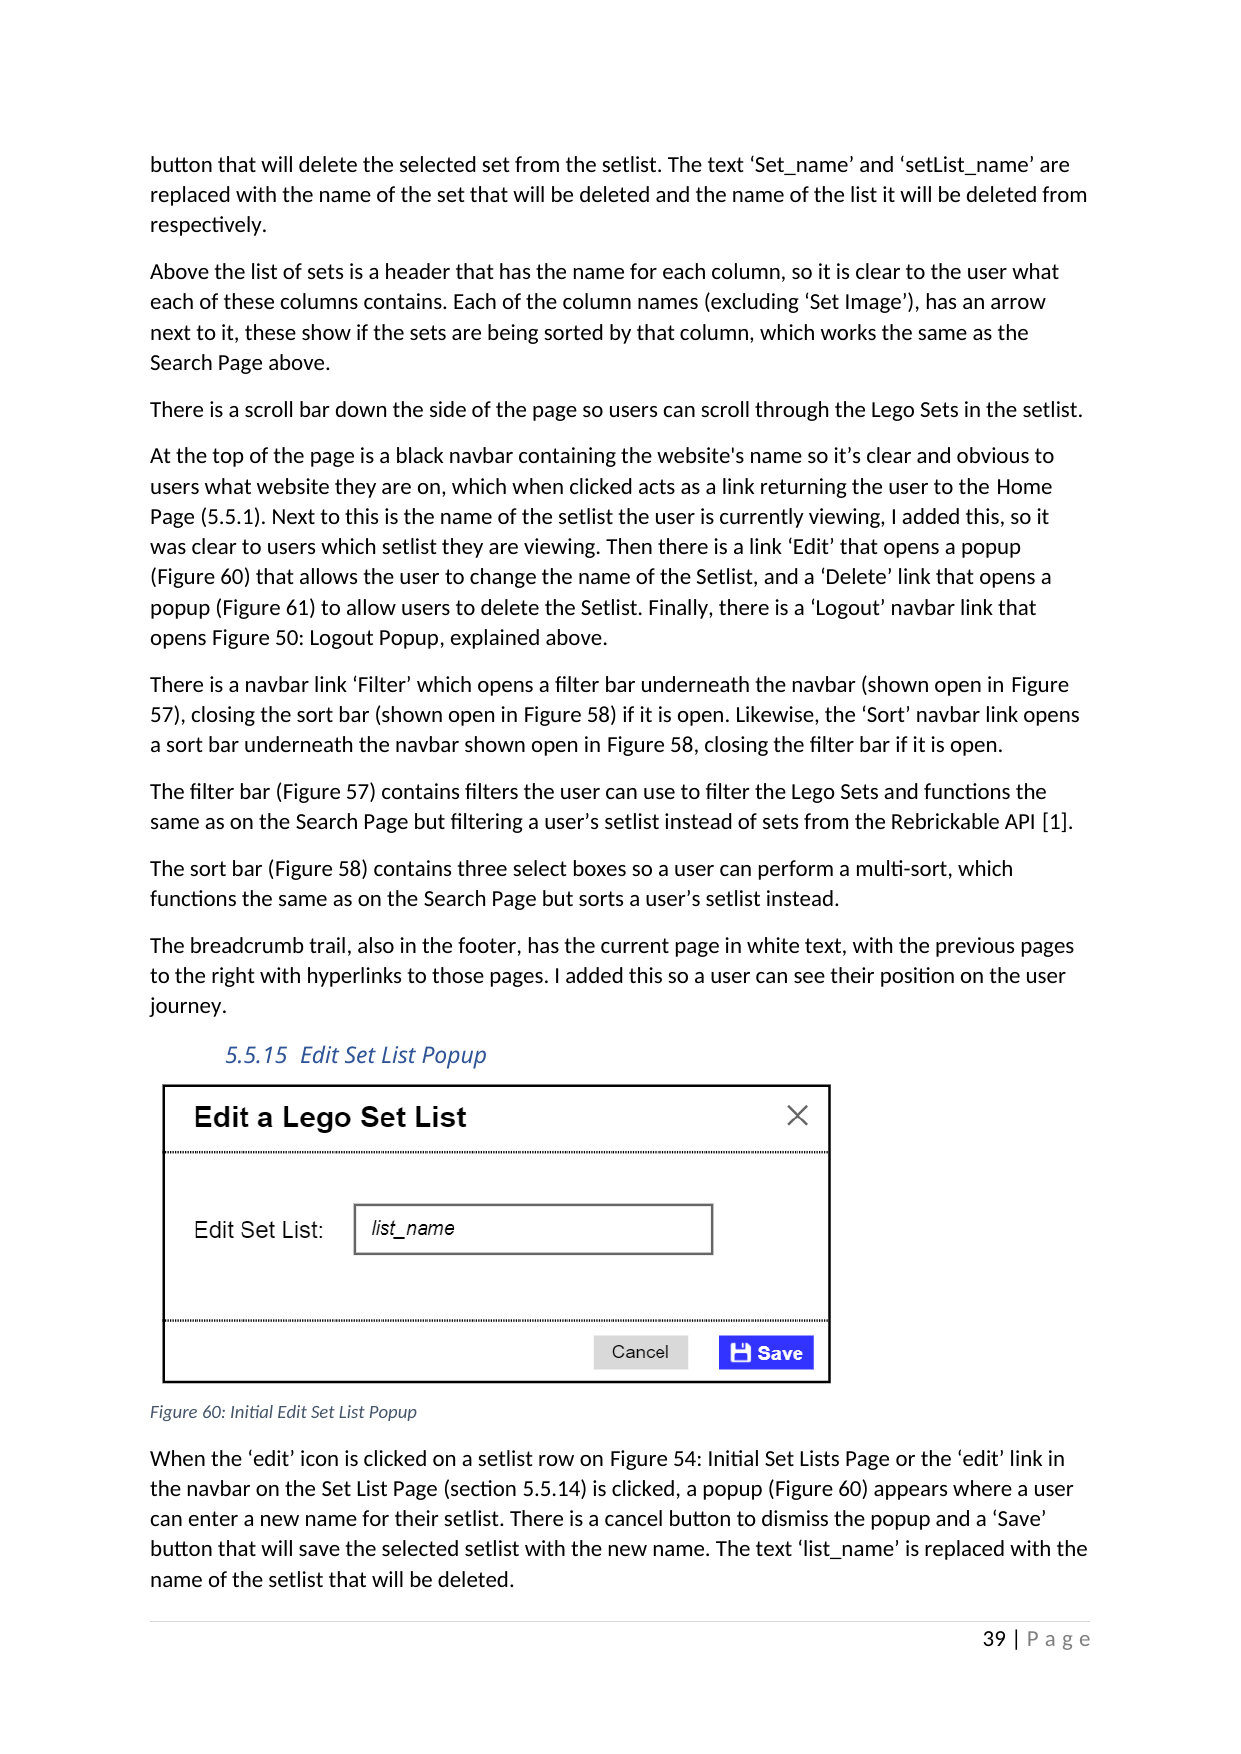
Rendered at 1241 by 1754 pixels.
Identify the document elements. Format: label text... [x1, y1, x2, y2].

text There is a scroll bar down the side of the page so users can scroll through the Lego Sets in the setlist. [150, 395, 1090, 423]
text Figure 60: Initial Edit Set List Popup [150, 1400, 1090, 1423]
text Above the list of sets is a header that has the name for each column, so it is clear to the user what each of these columns contains. Each of the column names (excluding ‘Set Image’), has an arrow next to it, these show if the sets are being sorted by that column, which works the same as the Search Page above. [150, 257, 1090, 376]
text The filter bar (Figure 57) contains filters the user can use to filter the Lego Sets and functions the same as on the Search Page but filtering a user’s setlist instead of sets from the Rebrickable API [1]. [150, 777, 1090, 835]
subtitle Edit Set List Popup [225, 1038, 1090, 1070]
text There is a navbar link ‘Filter’ which opens a filter bar underneath the navbar (shown open in Figure 57), closing the sort bar (shown open in Figure 58) if it is open. Likewise, the ‘Sort’ navbar link opens a sort bar underneath the navbar shown open in Figure 58, closing the filter bar if it is open. [150, 670, 1090, 758]
text The sort bar (Figure 58) contains three select boxes so a user can perform a multi-sort, which functions the same as on the Search Page but sorts a user’s setlist instead. [150, 854, 1090, 912]
text At the top of the page is a black navbar containing the website's name so it’s clear and obvious to users what website they are on, which when clicked acts as a link returning the user to the Home Page (5.5.1). Next to this is the name of the setlist the user is currently viewing, I added this, so it was clear to users which setlist they are viewing. Then there is a link ‘Edit’ that opens a popup (Figure 60) that allows the user to change the name of the Setlist, and a ‘Delete’ link that opens a popup (Figure 61) to allow users to delete the Setlist. Finally, there is a ‘Logout’ navbar link that opens Figure 50: Logout Popup, explained above. [150, 442, 1090, 651]
text When the ‘edit’ icon is clicked on a setlist row on Figure 54: Initial Set Lists Page or the ‘edit’ link in the navbar on the Set List Page (section 5.5.14) is clicked, a popup (Figure 60) appears where a user can enter a new name for their setlist. There is a cancel button to dismiss the popup and a ‘Save’ button that will save the selected setlist with the new name. The text ‘list_name’ is replaced with the name of the setlist that will be deleted. [150, 1444, 1090, 1593]
text The breadcrumb trail, also in the footer, has the current page in white text, with the previous pages to the right with hyperlinks to those pages. I added this so a user can see their position on the user journey. [150, 931, 1090, 1020]
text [150, 150, 1090, 238]
picture [150, 1072, 844, 1398]
